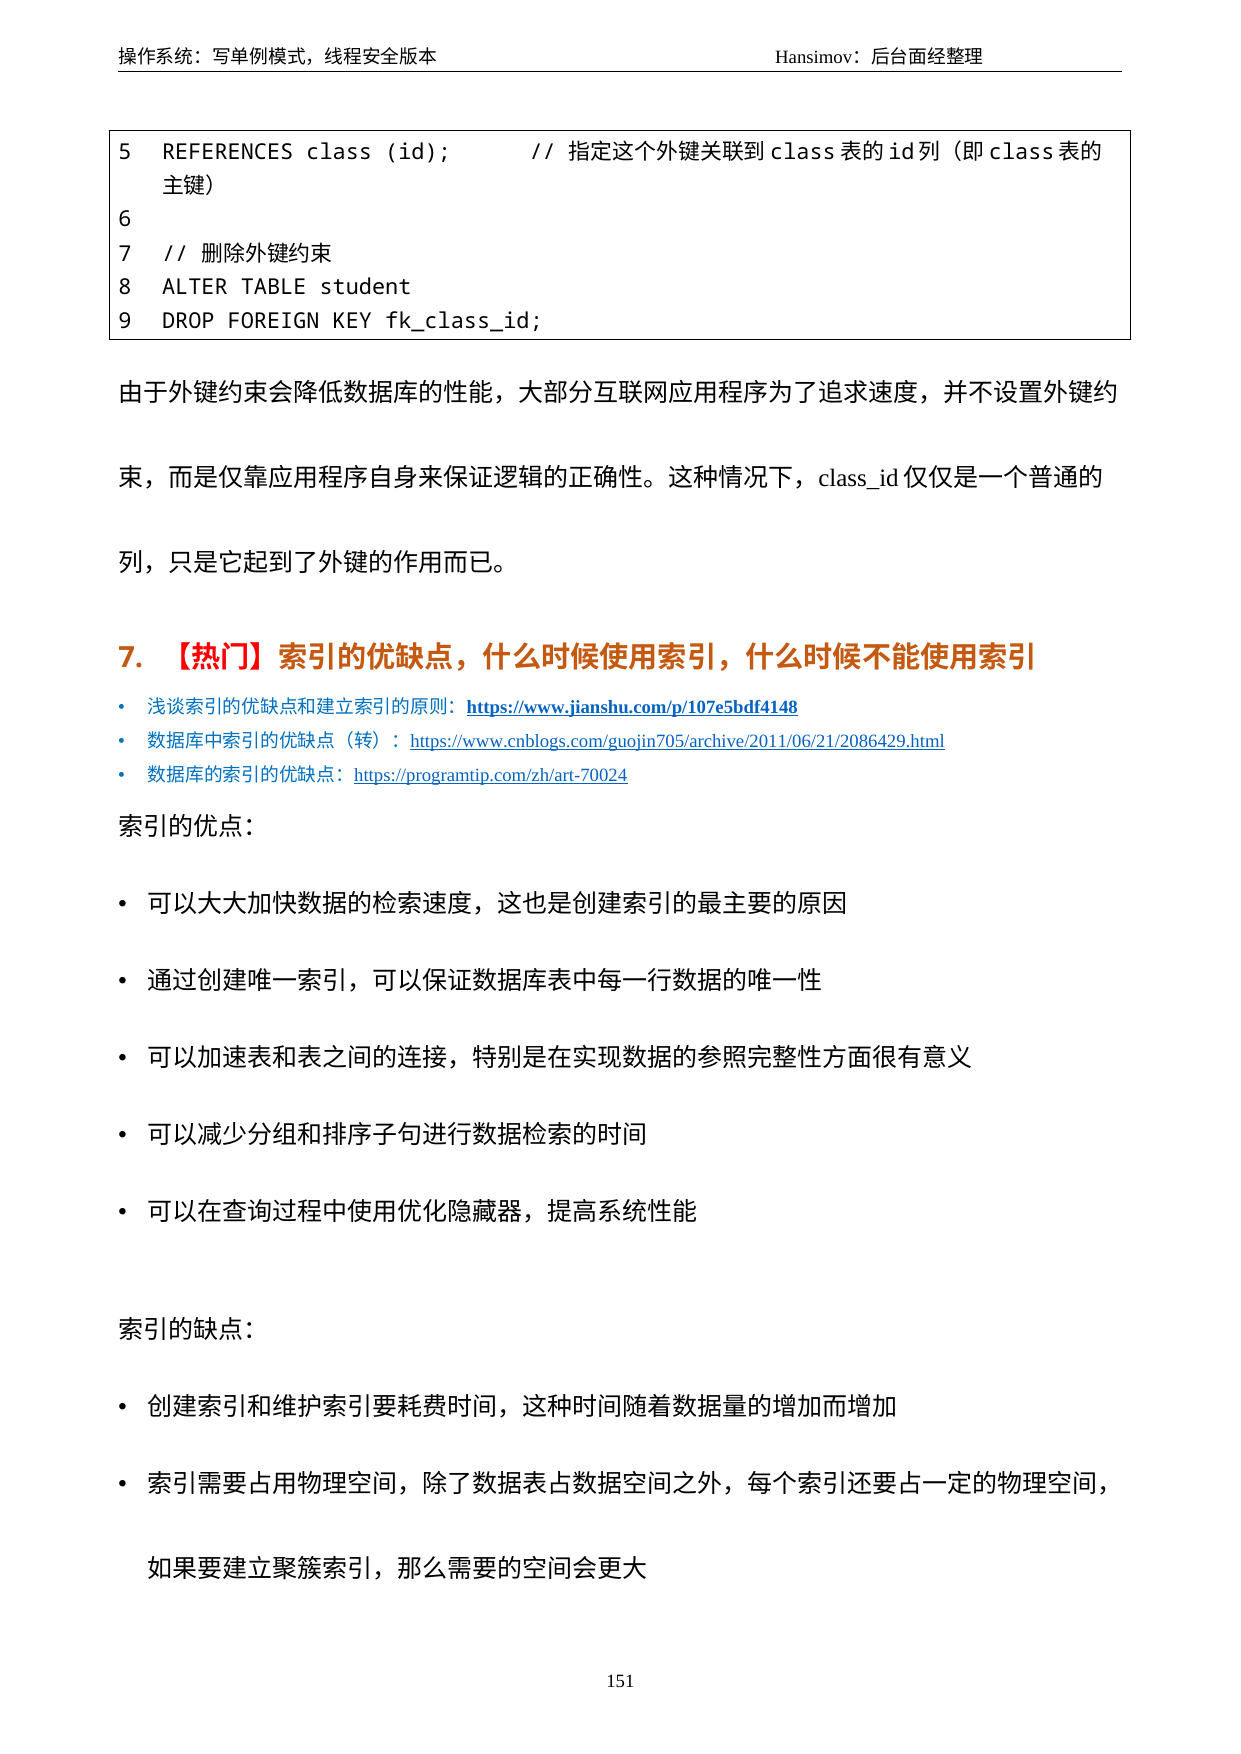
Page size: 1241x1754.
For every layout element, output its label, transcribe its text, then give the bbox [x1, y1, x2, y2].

text 浅谈索引的优缺点和建立索引的原则：https://www.jianshu.com/p/107e5bdf4148 [118, 688, 1122, 722]
text REFERENCES class (id); // 指定这个外键关联到class表的id列（即class表的主键） [110, 131, 1130, 201]
text 由于外键约束会降低数据库的性能，大部分互联网应用程序为了追求速度，并不设置外键约束，而是仅靠应用程序自身来保证逻辑的正确性。这种情况下，class_id仅仅是一个普通的列，只是它起到了外键的作用而已。 [118, 357, 1122, 594]
text 创建索引和维护索引要耗费时间，这种时间随着数据量的增加而增加 [118, 1370, 1122, 1438]
subtitle 【热门】索引的优缺点，什么时候使用索引，什么时候不能使用索引 [118, 621, 1097, 688]
text 数据库中索引的优缺点（转）：https://www.cnblogs.com/guojin705/archive/2011/06/21/2086429.html [118, 722, 1122, 756]
text 通过创建唯一索引，可以保证数据库表中每一行数据的唯一性 [118, 944, 1122, 1012]
text 可以大大加快数据的检索速度，这也是创建索引的最主要的原因 [118, 867, 1122, 935]
text // 删除外键约束 [118, 235, 1122, 269]
text 可以加速表和表之间的连接，特别是在实现数据的参照完整性方面很有意义 [118, 1021, 1122, 1089]
text ALTER TABLE student [118, 269, 1122, 300]
text 索引的优点： [118, 790, 1122, 858]
text DROP FOREIGN KEY fk_class_id; [110, 300, 1130, 339]
text 索引的缺点： [118, 1293, 1122, 1361]
text 可以在查询过程中使用优化隐藏器，提高系统性能 [118, 1175, 1122, 1243]
text 索引需要占用物理空间，除了数据表占数据空间之外，每个索引还要占一定的物理空间，如果要建立聚簇索引，那么需要的空间会更大 [118, 1447, 1122, 1600]
text 可以减少分组和排序子句进行数据检索的时间 [118, 1098, 1122, 1166]
text 数据库的索引的优缺点：https://programtip.com/zh/art-70024 [118, 756, 1122, 790]
